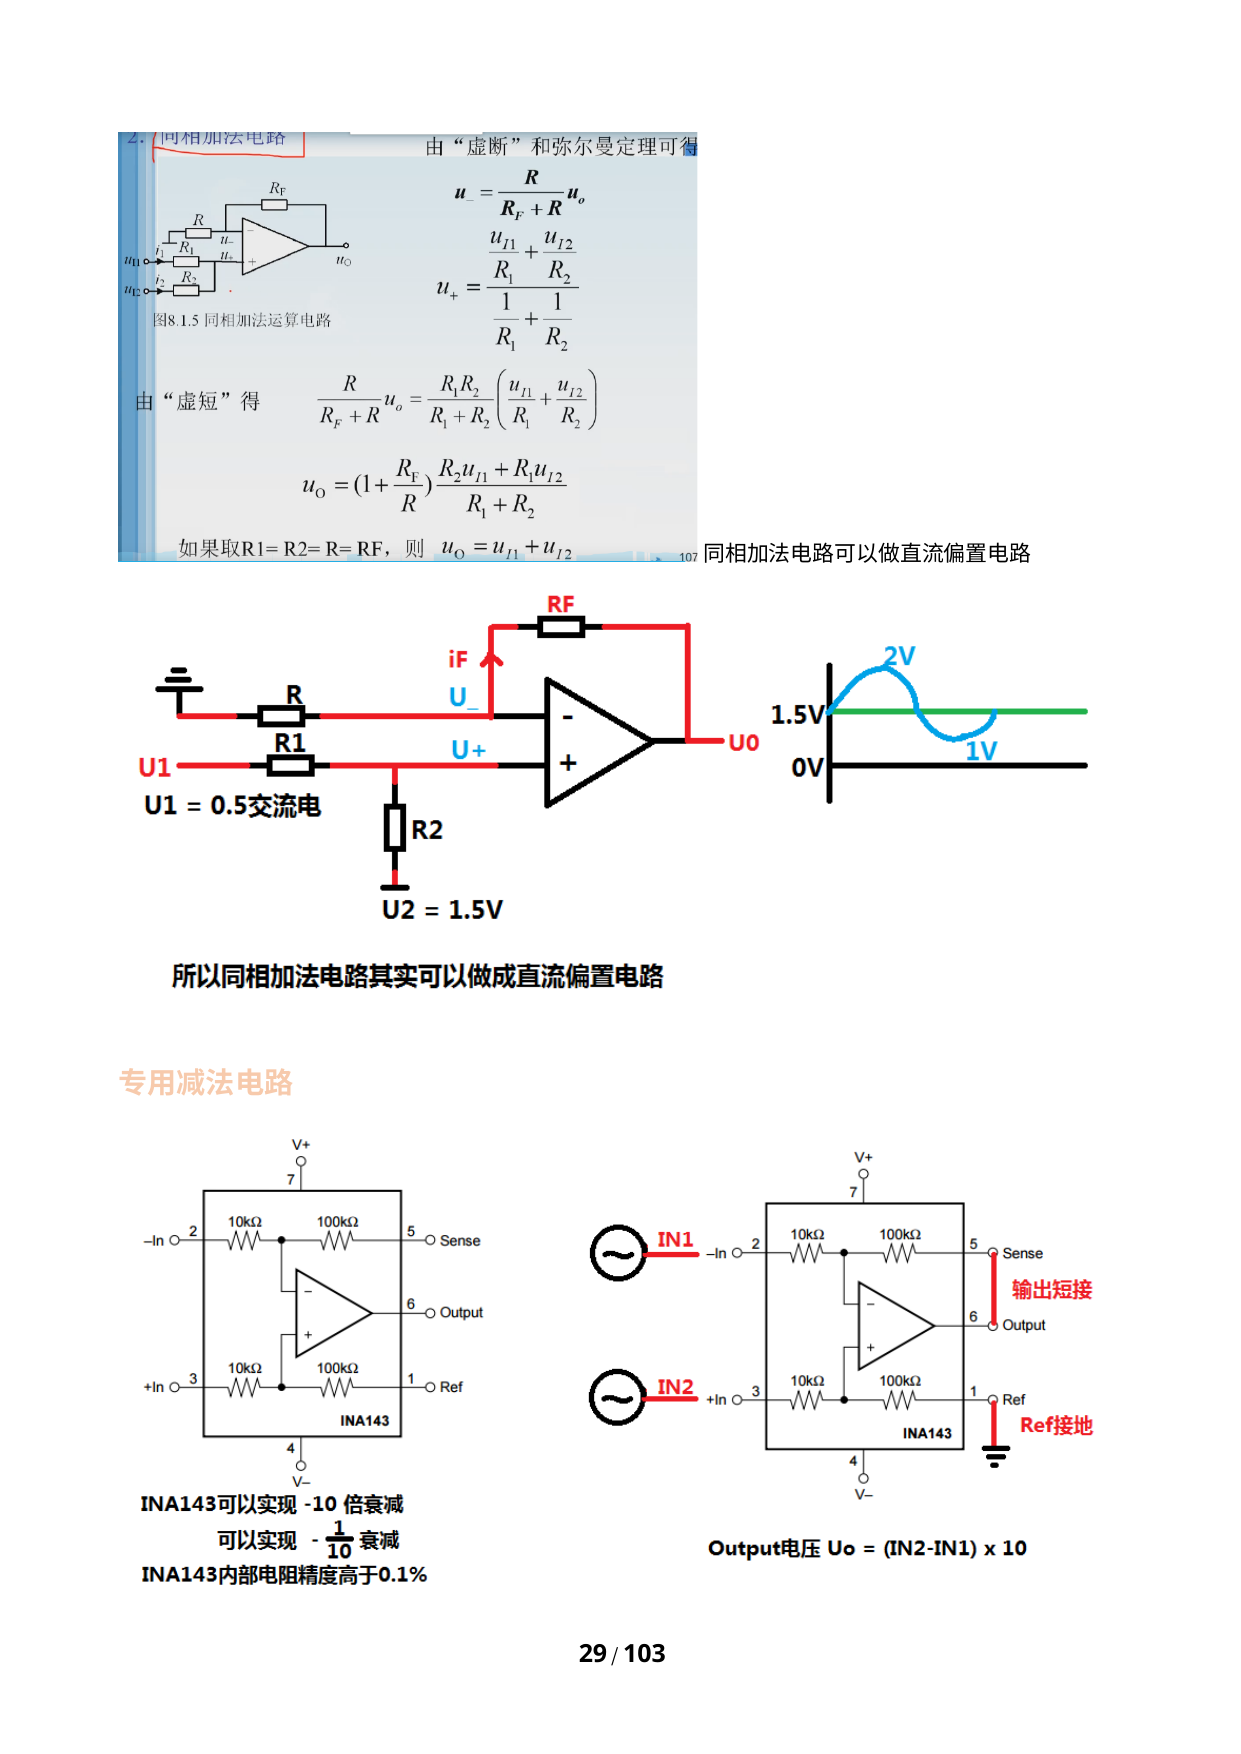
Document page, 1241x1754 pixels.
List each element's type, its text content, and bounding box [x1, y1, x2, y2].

picture [118, 132, 698, 562]
picture [118, 1114, 1123, 1609]
picture [118, 571, 1123, 1000]
text 专用减法电路 [118, 1046, 1122, 1114]
